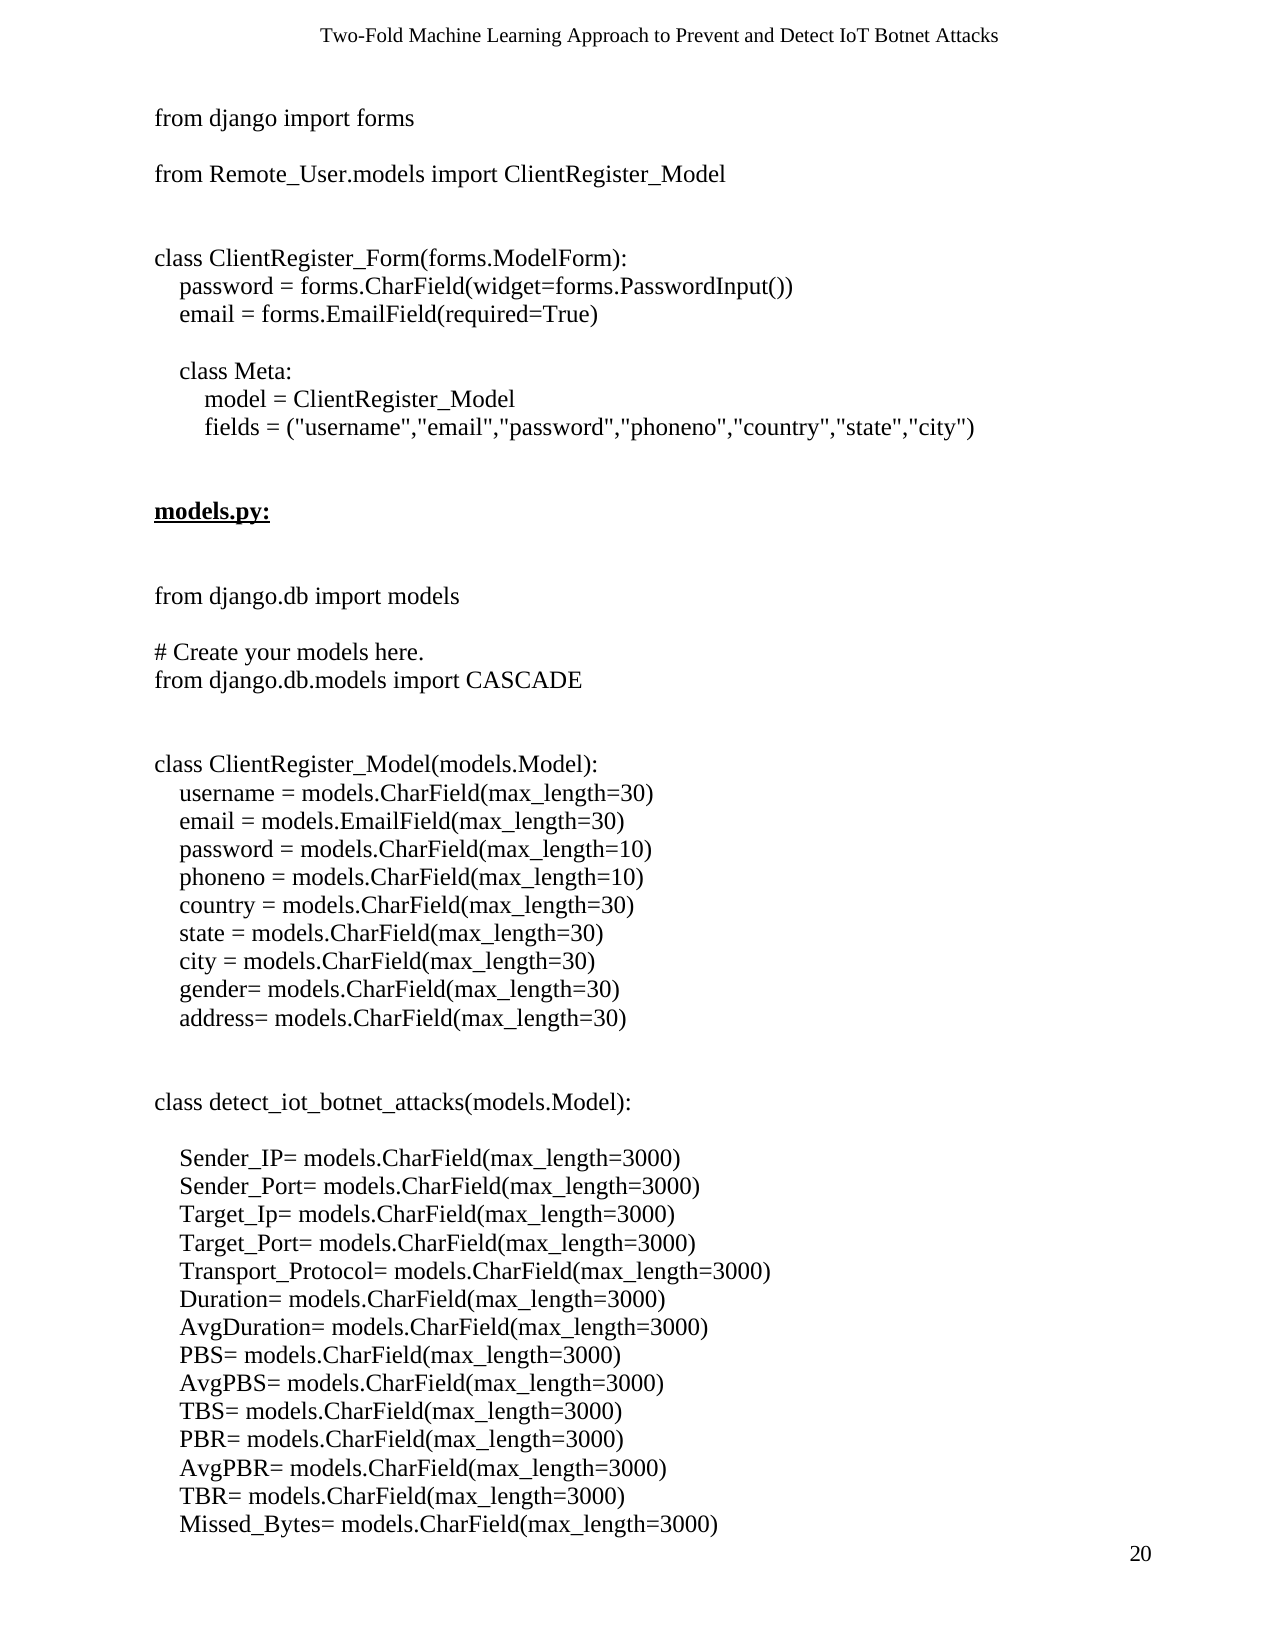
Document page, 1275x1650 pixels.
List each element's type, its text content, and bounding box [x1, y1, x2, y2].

text PBS= models.CharField(max_length=3000) [154, 1341, 1164, 1369]
text AvgPBR= models.CharField(max_length=3000) [154, 1453, 1164, 1482]
text Duration= models.CharField(max_length=3000) [154, 1285, 1164, 1313]
text email = models.EmailField(max_length=30) [154, 807, 1164, 835]
text from django import forms [154, 103, 1164, 132]
text TBR= models.CharField(max_length=3000) [154, 1482, 1164, 1510]
text state = models.CharField(max_length=30) [154, 919, 1164, 947]
text password = models.CharField(max_length=10) [154, 835, 1164, 863]
text models.py: [154, 497, 1164, 525]
text Transport_Protocol= models.CharField(max_length=3000) [154, 1257, 1164, 1285]
text from django.db.models import CASCADE [154, 666, 1164, 694]
text username = models.CharField(max_length=30) [154, 778, 1164, 807]
text class Meta: [154, 357, 1164, 385]
text country = models.CharField(max_length=30) [154, 891, 1164, 919]
text class ClientRegister_Model(models.Model): [154, 750, 1164, 778]
text city = models.CharField(max_length=30) [154, 947, 1164, 975]
text model = ClientRegister_Model [154, 385, 1164, 413]
text gender= models.CharField(max_length=30) [154, 975, 1164, 1003]
text from django.db import models [154, 582, 1164, 610]
text Target_Ip= models.CharField(max_length=3000) [154, 1200, 1164, 1228]
text AvgPBS= models.CharField(max_length=3000) [154, 1369, 1164, 1397]
text fields = ("username","email","password","phoneno","country","state","city") [154, 413, 1164, 441]
text Target_Port= models.CharField(max_length=3000) [154, 1228, 1164, 1257]
text AvgDuration= models.CharField(max_length=3000) [154, 1313, 1164, 1341]
text Sender_Port= models.CharField(max_length=3000) [154, 1172, 1164, 1200]
text # Create your models here. [154, 638, 1164, 666]
text class detect_iot_botnet_attacks(models.Model): [154, 1088, 1164, 1116]
text address= models.CharField(max_length=30) [154, 1003, 1164, 1032]
text TBS= models.CharField(max_length=3000) [154, 1397, 1164, 1425]
text Sender_IP= models.CharField(max_length=3000) [154, 1144, 1164, 1172]
text from Remote_User.models import ClientRegister_Model [154, 160, 1164, 188]
text class ClientRegister_Form(forms.ModelForm): [154, 244, 1164, 272]
text email = forms.EmailField(required=True) [154, 300, 1164, 328]
text password = forms.CharField(widget=forms.PasswordInput()) [154, 272, 1164, 300]
text phoneno = models.CharField(max_length=10) [154, 863, 1164, 891]
text Missed_Bytes= models.CharField(max_length=3000) [154, 1510, 1164, 1538]
text PBR= models.CharField(max_length=3000) [154, 1425, 1164, 1453]
